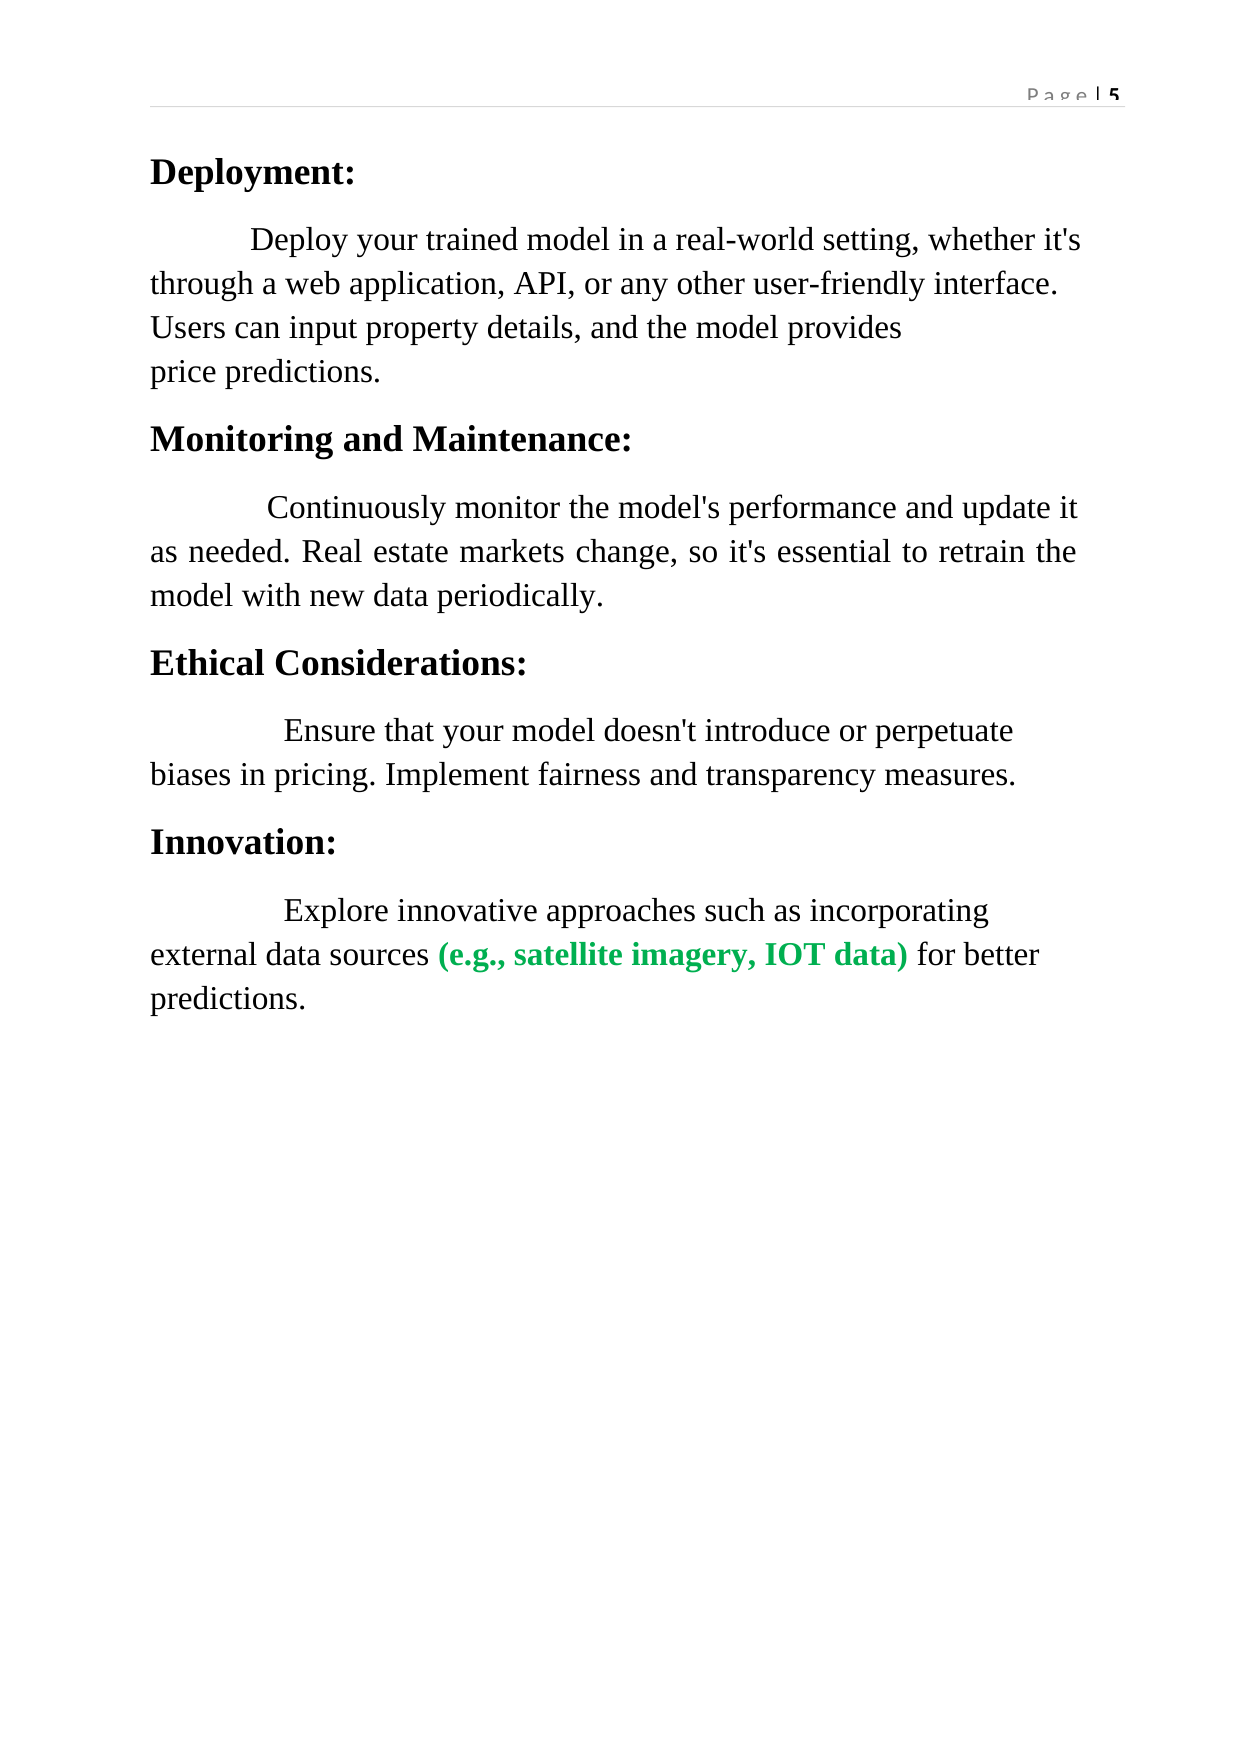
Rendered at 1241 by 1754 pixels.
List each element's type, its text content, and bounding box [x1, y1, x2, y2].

subtitle Deployment: [150, 149, 1130, 192]
text Deploy your trained model in a real-world setting, whether it's through a web application, API, or any other user-friendly interface. [150, 219, 1130, 302]
text Continuously monitor the model's performance and update it as needed. Real estate markets change, so it's essential to retrain the model with new data periodically. [150, 487, 1078, 613]
text Explore innovative approaches such as incorporating external data sources (e.g., satellite imagery, IOT data) for better predictions. [150, 890, 1077, 1016]
subtitle Innovation: [150, 819, 1130, 862]
text Users can input property details, and the model provides price predictions. [150, 308, 973, 390]
text Ensure that your model doesn't introduce or perpetuate biases in pricing. Implement fairness and transparency measures. [150, 711, 1084, 793]
subtitle Monitoring and Maintenance: [150, 417, 1130, 460]
subtitle Ethical Considerations: [150, 640, 1130, 683]
